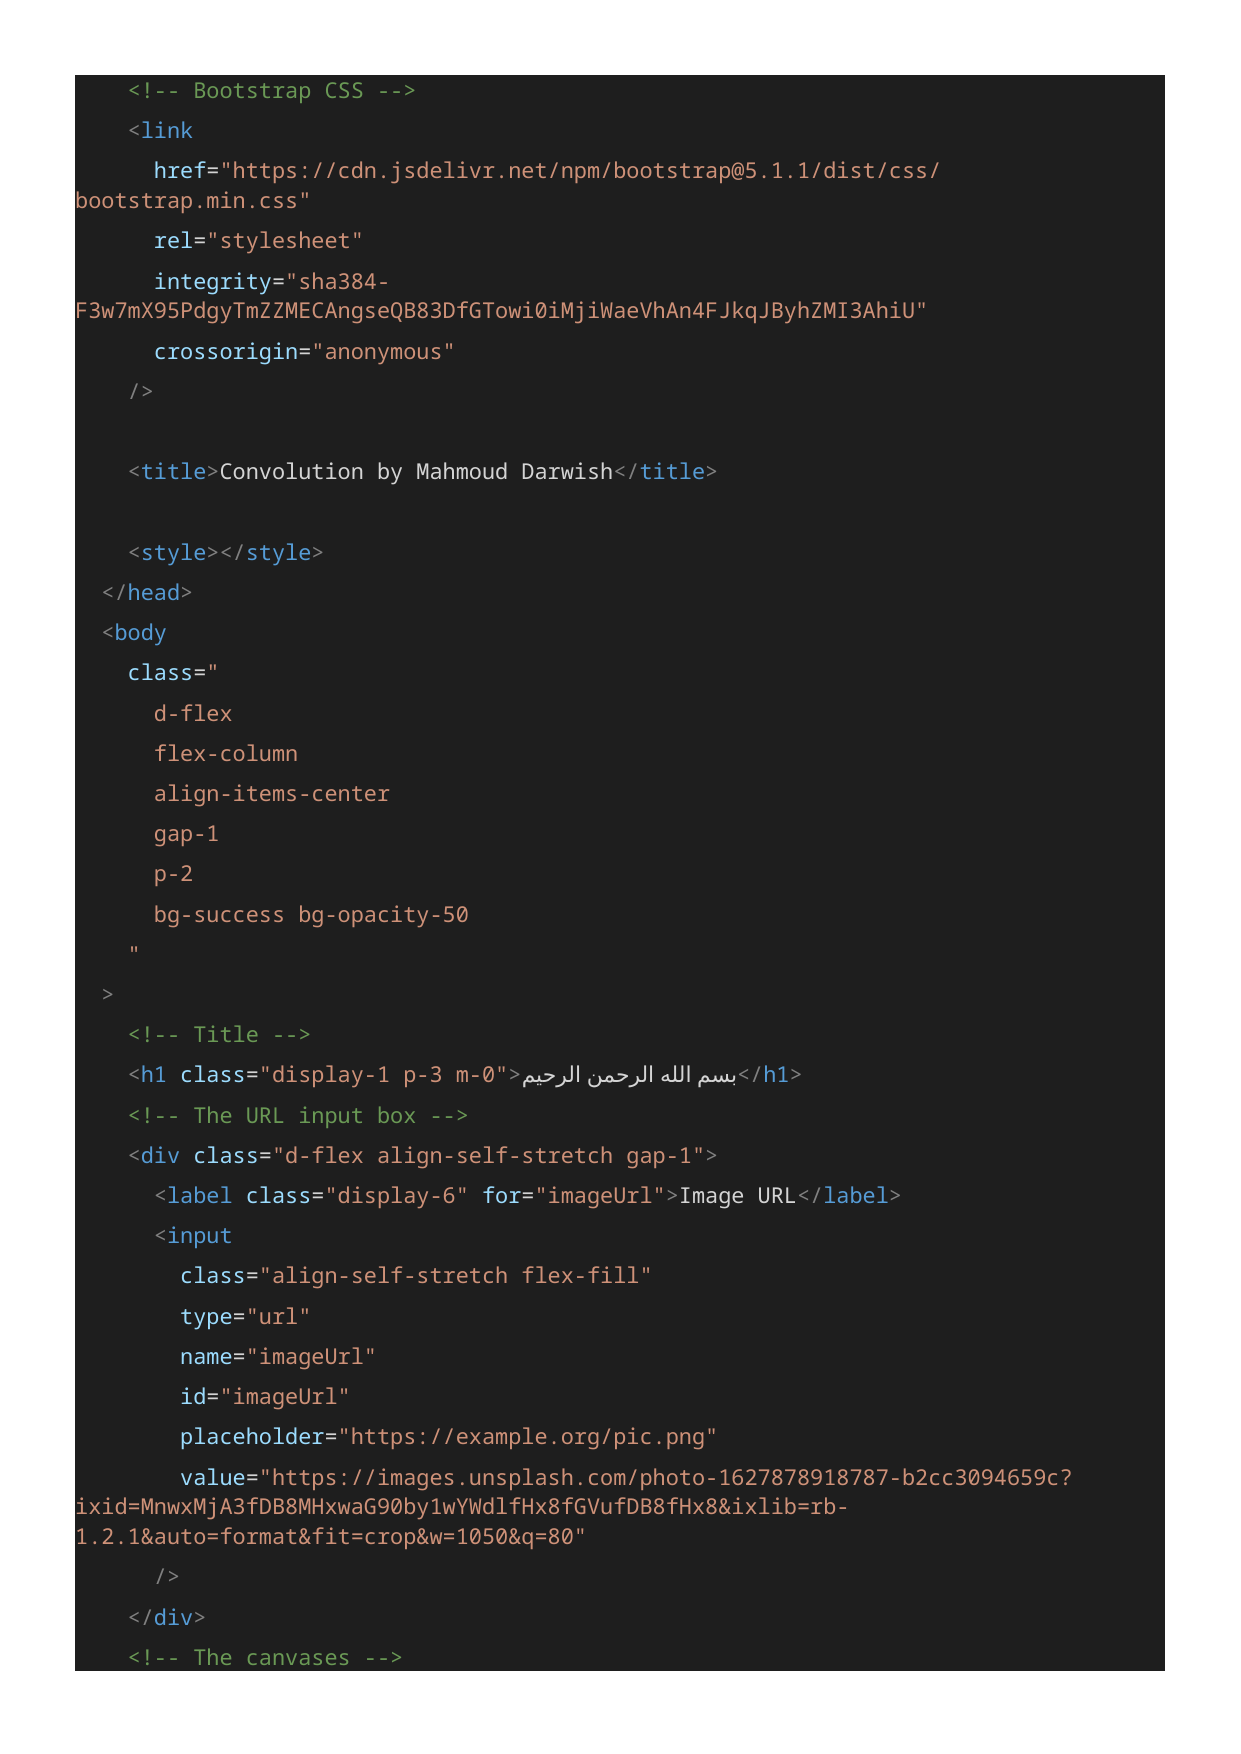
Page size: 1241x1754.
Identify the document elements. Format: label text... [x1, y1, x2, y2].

text <h1 class="display-1 p-3 m-0">بسم الله الرحمن الرحيم</h1> [75, 1059, 1165, 1089]
text href="https://cdn.jsdelivr.net/npm/bootstrap@5.1.1/dist/css/bootstrap.min.css" [75, 155, 1165, 215]
text d-flex [75, 697, 1165, 727]
text class=" [75, 657, 1165, 687]
text </head> [75, 577, 1165, 607]
text p-2 [75, 858, 1165, 888]
text <!-- Title --> [75, 1019, 1165, 1049]
text align-items-center [75, 778, 1165, 808]
text <!-- The URL input box --> [75, 1099, 1165, 1129]
text <body [75, 617, 1165, 647]
text name="imageUrl" [75, 1341, 1165, 1371]
text <link [75, 115, 1165, 145]
text crossorigin="anonymous" [75, 336, 1165, 365]
text " [75, 939, 1165, 968]
text integrity="sha384-F3w7mX95PdgyTmZZMECAngseQB83DfGTowi0iMjiWaeVhAn4FJkqJByhZMI3AhiU" [75, 266, 1165, 325]
text flex-column [75, 738, 1165, 767]
text id="imageUrl" [75, 1381, 1165, 1411]
text bg-success bg-opacity-50 [75, 898, 1165, 928]
text <label class="display-6" for="imageUrl">Image URL</label> [75, 1180, 1165, 1210]
text gap-1 [75, 818, 1165, 848]
text placeholder="https://example.org/pic.png" [75, 1421, 1165, 1451]
text type="url" [75, 1301, 1165, 1330]
text class="align-self-stretch flex-fill" [75, 1260, 1165, 1290]
text <title>Convolution by Mahmoud Darwish</title> [75, 456, 1165, 486]
text <div class="d-flex align-self-stretch gap-1"> [75, 1140, 1165, 1169]
text > [75, 979, 1165, 1009]
text <input [75, 1220, 1165, 1250]
text /> [75, 1561, 1165, 1591]
text rel="stylesheet" [75, 225, 1165, 255]
text <!-- The canvases --> [75, 1642, 1165, 1671]
text value="https://images.unsplash.com/photo-1627878918787-b2cc3094659c?ixid=MnwxMjA3fDB8MHxwaG90by1wYWdlfHx8fGVufDB8fHx8&ixlib=rb-1.2.1&auto=format&fit=crop&w=1050&q=80" [75, 1461, 1165, 1551]
text /> [75, 376, 1165, 406]
text </div> [75, 1601, 1165, 1631]
text <style></style> [75, 537, 1165, 566]
text <!-- Bootstrap CSS --> [75, 75, 1165, 105]
